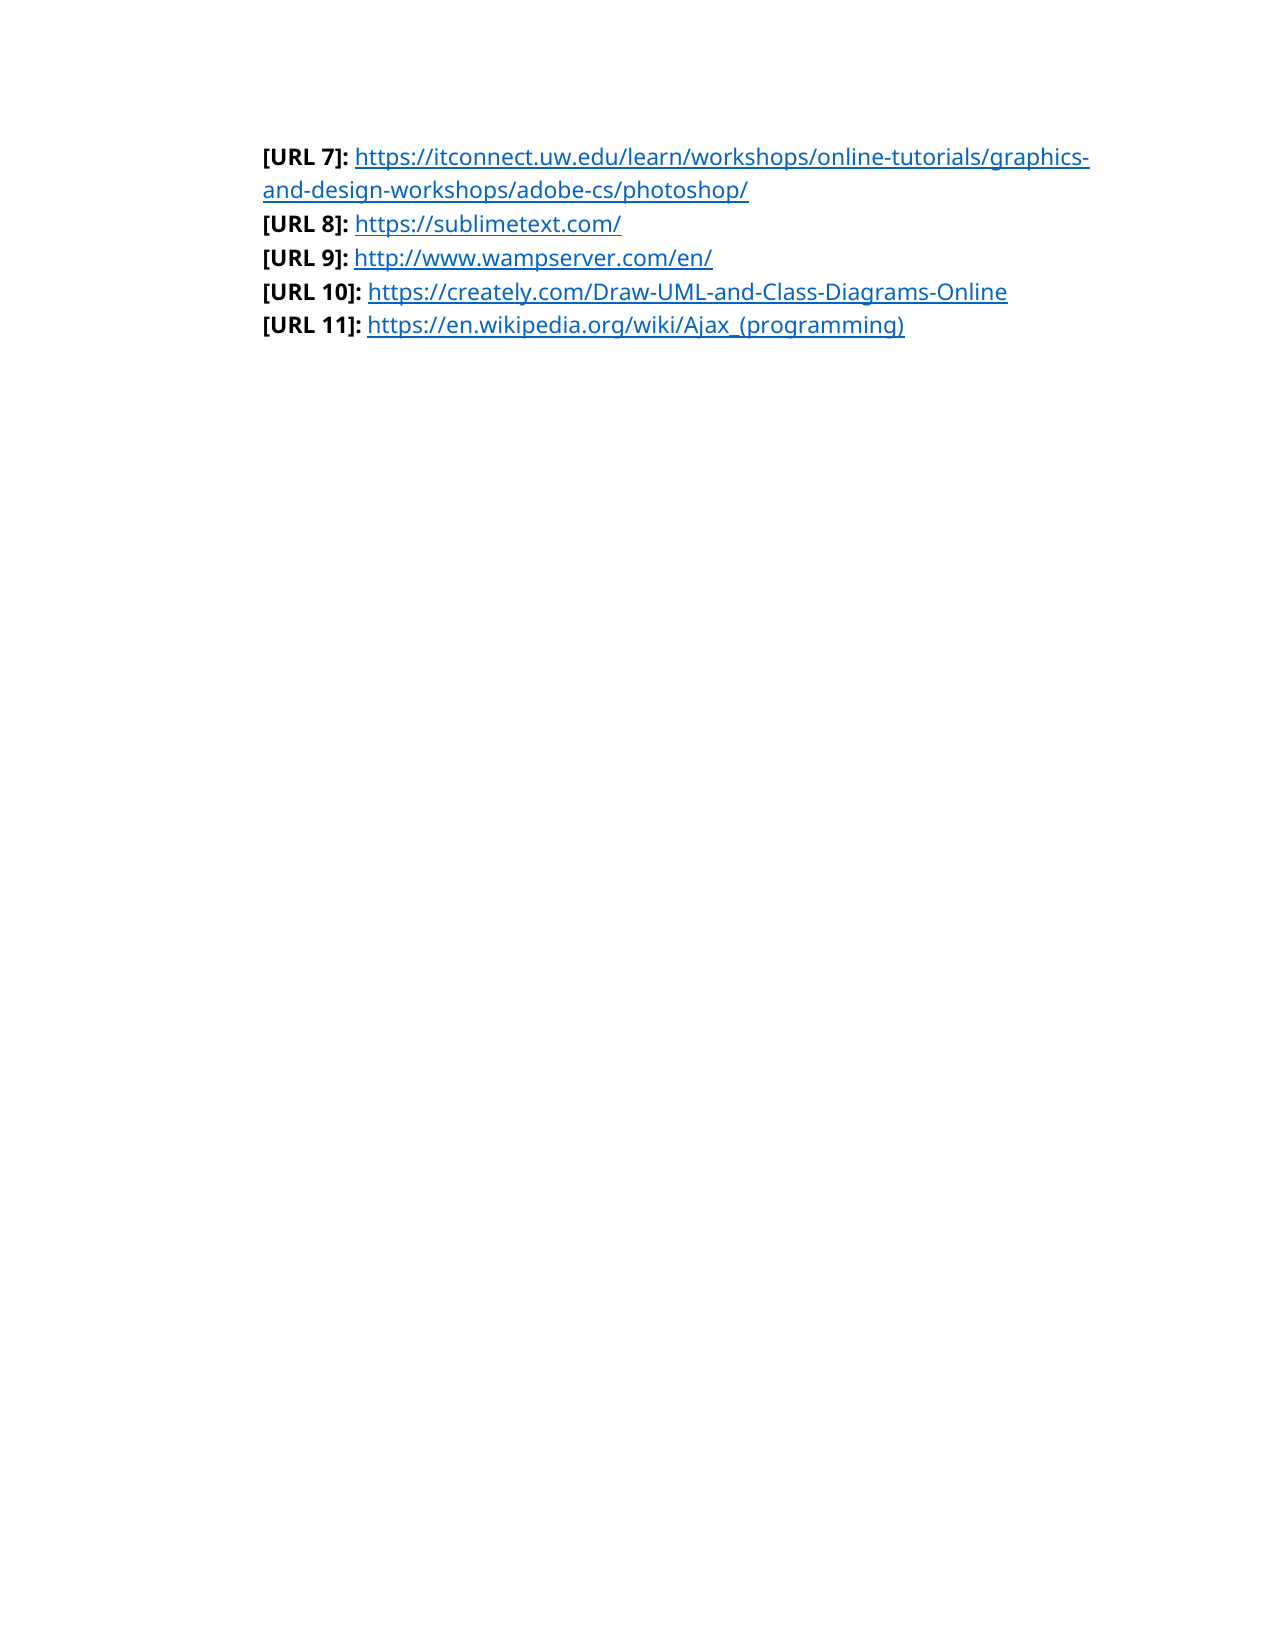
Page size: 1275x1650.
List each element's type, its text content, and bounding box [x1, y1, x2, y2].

list [URL 10]: https://creately.com/Draw-UML-and-Class-Diagrams-Online [262, 276, 1125, 307]
list [URL 9]: http://www.wampserver.com/en/ [262, 242, 1125, 273]
list [URL 11]: https://en.wikipedia.org/wiki/Ajax_(programming) [262, 309, 1125, 341]
list [URL 8]: https://sublimetext.com/ [262, 208, 1125, 239]
list [URL 7]: https://itconnect.uw.edu/learn/workshops/online-tutorials/graphics-and-design-workshops/adobe-cs/photoshop/ [262, 141, 1125, 206]
